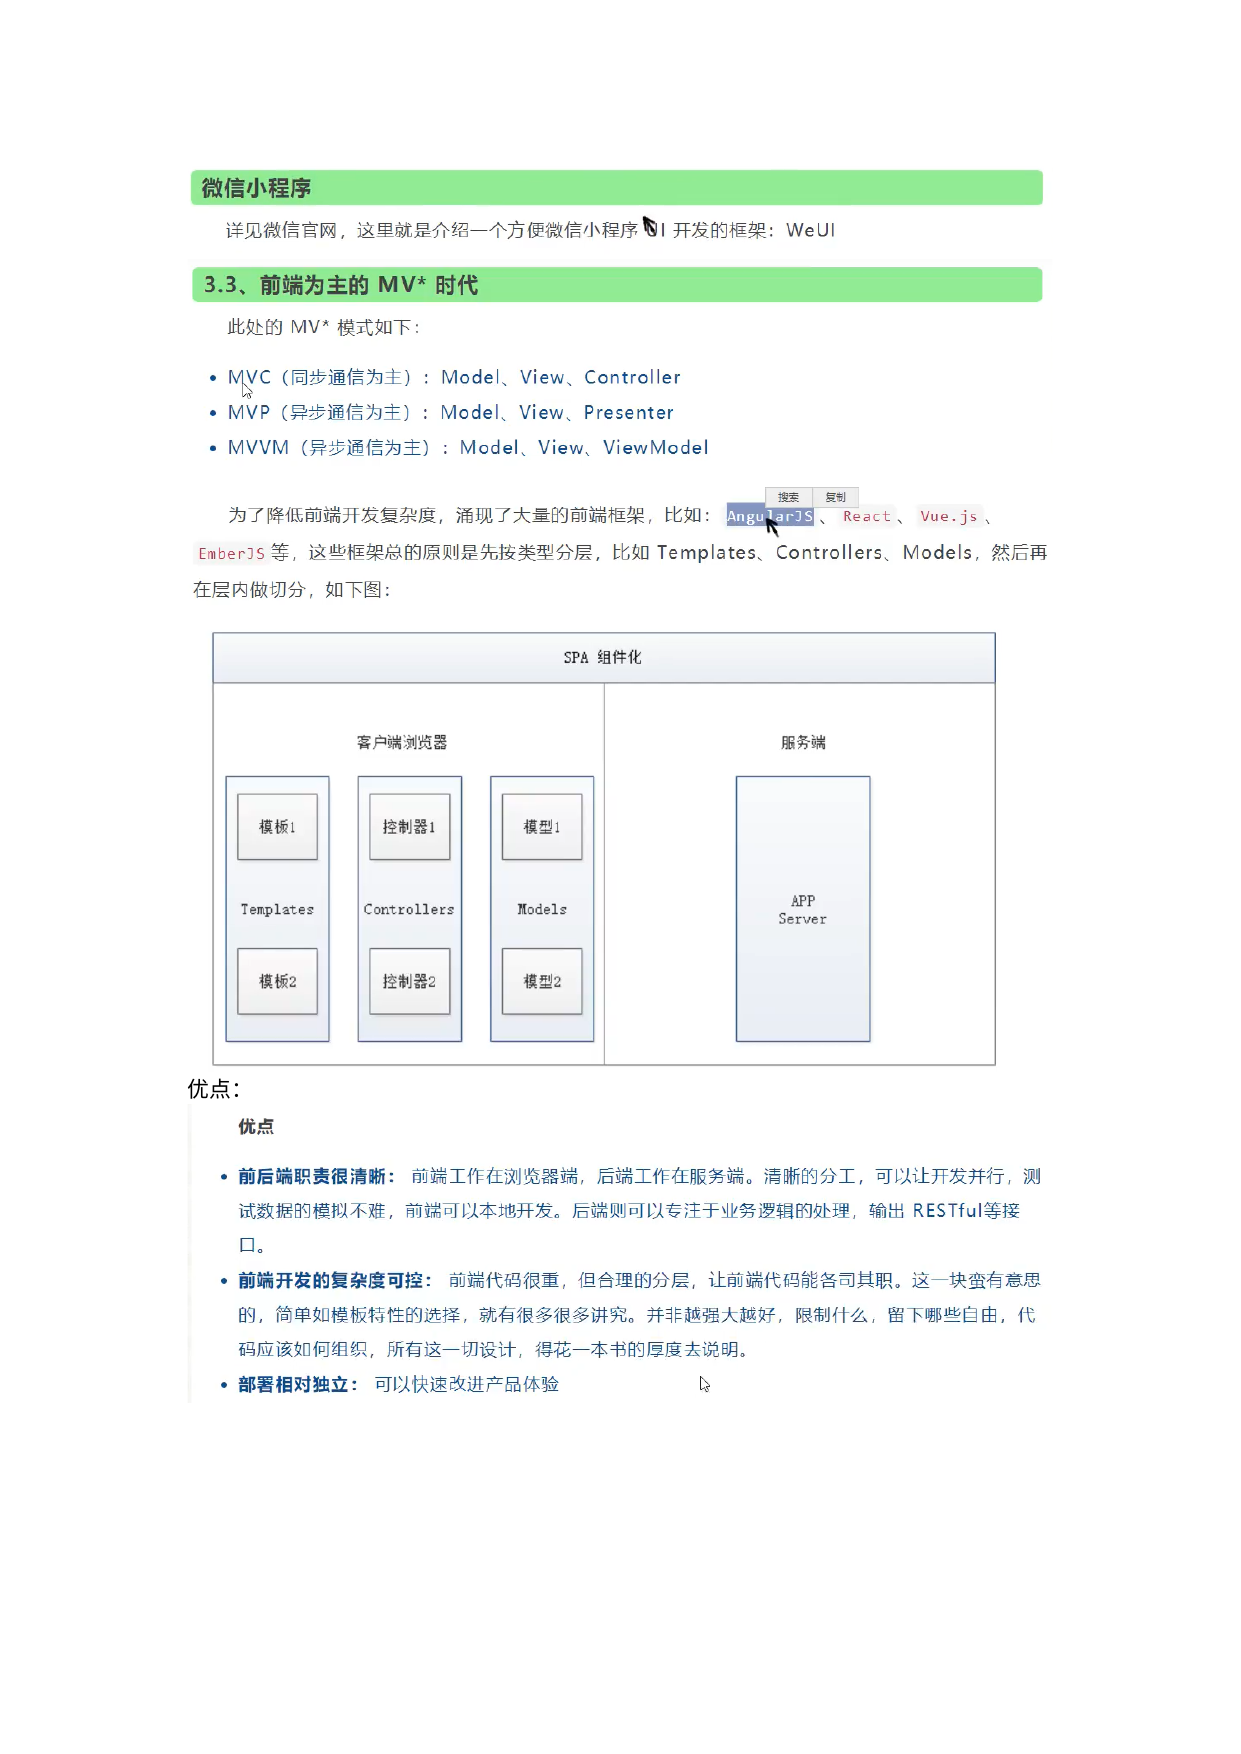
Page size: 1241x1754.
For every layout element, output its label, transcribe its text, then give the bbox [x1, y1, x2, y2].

picture [187, 617, 1052, 1072]
text 优点： [187, 1072, 1053, 1104]
picture [187, 259, 1053, 471]
picture [187, 487, 1052, 610]
picture [187, 1104, 1052, 1403]
picture [187, 162, 1053, 258]
